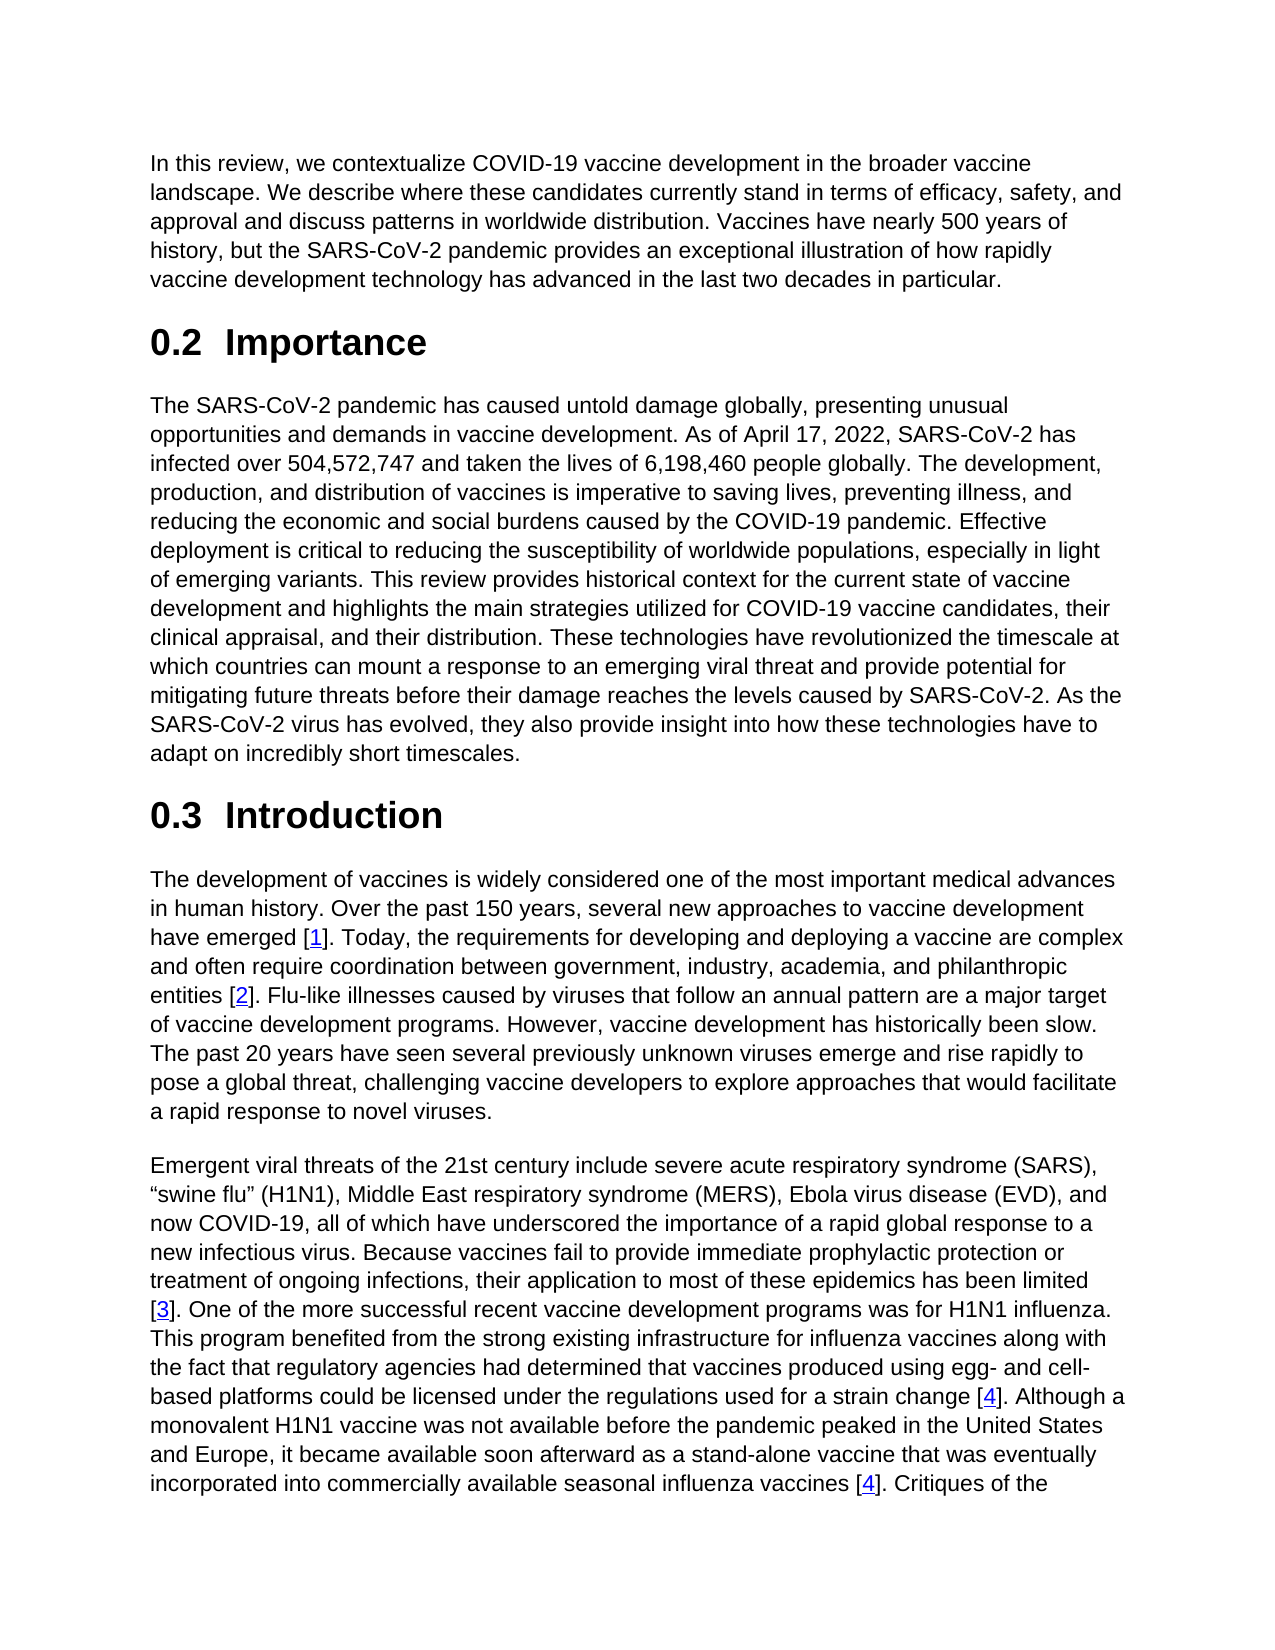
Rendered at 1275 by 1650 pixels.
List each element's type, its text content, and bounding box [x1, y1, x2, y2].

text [150, 1152, 1125, 1497]
text The SARS-CoV-2 pandemic has caused untold damage globally, presenting unusual opportunities and demands in vaccine development. As of April 17, 2022, SARS-CoV-2 has infected over 504,572,747 and taken the lives of 6,198,460 people globally. The development, production, and distribution of vaccines is imperative to saving lives, preventing illness, and reducing the economic and social burdens caused by the COVID-19 pandemic. Effective deployment is critical to reducing the susceptibility of worldwide populations, especially in light of emerging variants. This review provides historical context for the current state of vaccine development and highlights the main strategies utilized for COVID-19 vaccine candidates, their clinical appraisal, and their distribution. These technologies have revolutionized the timescale at which countries can mount a response to an emerging viral threat and provide potential for mitigating future threats before their damage reaches the levels caused by SARS-CoV-2. As the SARS-CoV-2 virus has evolved, they also provide insight into how these technologies have to adapt on incredibly short timescales. [150, 392, 1125, 766]
subtitle 0.3 Introduction [150, 794, 1125, 837]
text The development of vaccines is widely considered one of the most important medical advances in human history. Over the past 150 years, several new approaches to vaccine development have emerged [1]. Today, the requirements for developing and deploying a vaccine are complex and often require coordination between government, industry, academia, and philanthropic entities [2]. Flu-like illnesses caused by viruses that follow an annual pattern are a major target of vaccine development programs. However, vaccine development has historically been slow. The past 20 years have seen several previously unknown viruses emerge and rise rapidly to pose a global threat, challenging vaccine developers to explore approaches that would facilitate a rapid response to novel viruses. [150, 866, 1125, 1124]
subtitle 0.2 Importance [150, 320, 1125, 363]
text In this review, we contextualize COVID-19 vaccine development in the broader vaccine landscape. We describe where these candidates currently stand in terms of efficacy, safety, and approval and discuss patterns in worldwide distribution. Vaccines have nearly 500 years of history, but the SARS-CoV-2 pandemic provides an exceptional illustration of how rapidly vaccine development technology has advanced in the last two decades in particular. [150, 150, 1125, 292]
